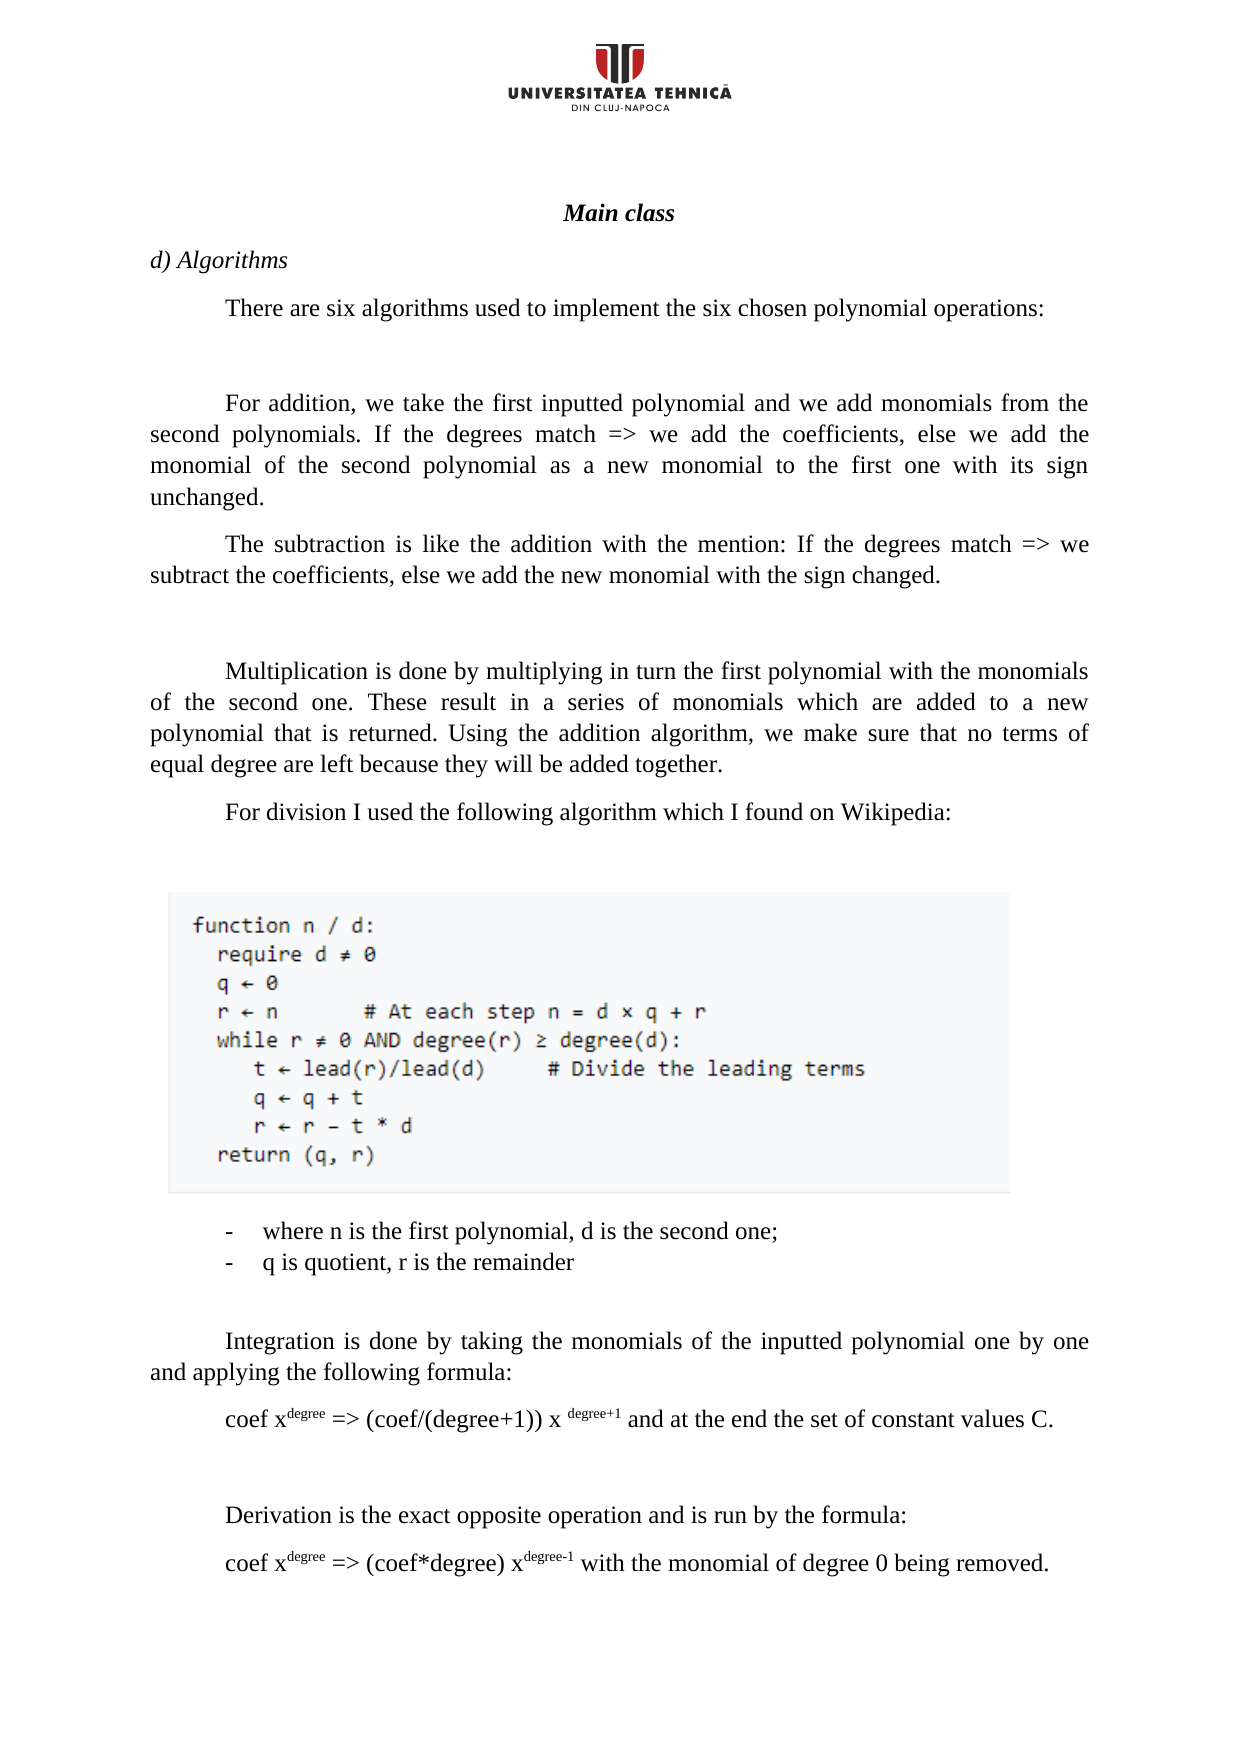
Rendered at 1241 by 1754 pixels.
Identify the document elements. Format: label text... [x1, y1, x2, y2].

list q is quotient, r is the remainder [225, 1247, 1090, 1276]
text Integration is done by taking the monomials of the inputted polynomial one by one and applying the following formula: [150, 1326, 1090, 1386]
text For addition, we take the first inputted polynomial and we add monomials from the second polynomials. If the degrees match => we add the coefficients, else we add the monomial of the second polynomial as a new monomial to the first one with its sign unchanged. [150, 388, 1090, 510]
list where n is the first polynomial, d is the second one; [225, 1216, 1090, 1245]
text For division I used the following algorithm which I found on Wikipedia: [150, 797, 1090, 825]
picture [150, 892, 1011, 1198]
text There are six algorithms used to implement the six chosen polynomial operations: [150, 293, 1090, 322]
text d) Algorithms [150, 245, 1090, 274]
text Derivation is the exact opposite operation and is run by the formula: [150, 1500, 1090, 1529]
picture [508, 37, 732, 127]
text coef xdegree => (coef*degree) xdegree-1 with the monomial of degree 0 being removed. [150, 1548, 1090, 1576]
text The subtraction is like the addition with the mention: If the degrees match => we subtract the coefficients, else we add the new monomial with the sign changed. [150, 529, 1090, 589]
text coef xdegree => (coef/(degree+1)) x degree+1 and at the end the set of constant values C. [150, 1404, 1090, 1433]
text Multiplication is done by multiplying in turn the first polynomial with the monomials of the second one. These result in a series of monomials which are added to a new polynomial that is returned. Using the addition algorithm, we make sure that no terms of equal degree are left because they will be added together. [150, 656, 1090, 778]
text Main class [150, 198, 1090, 226]
